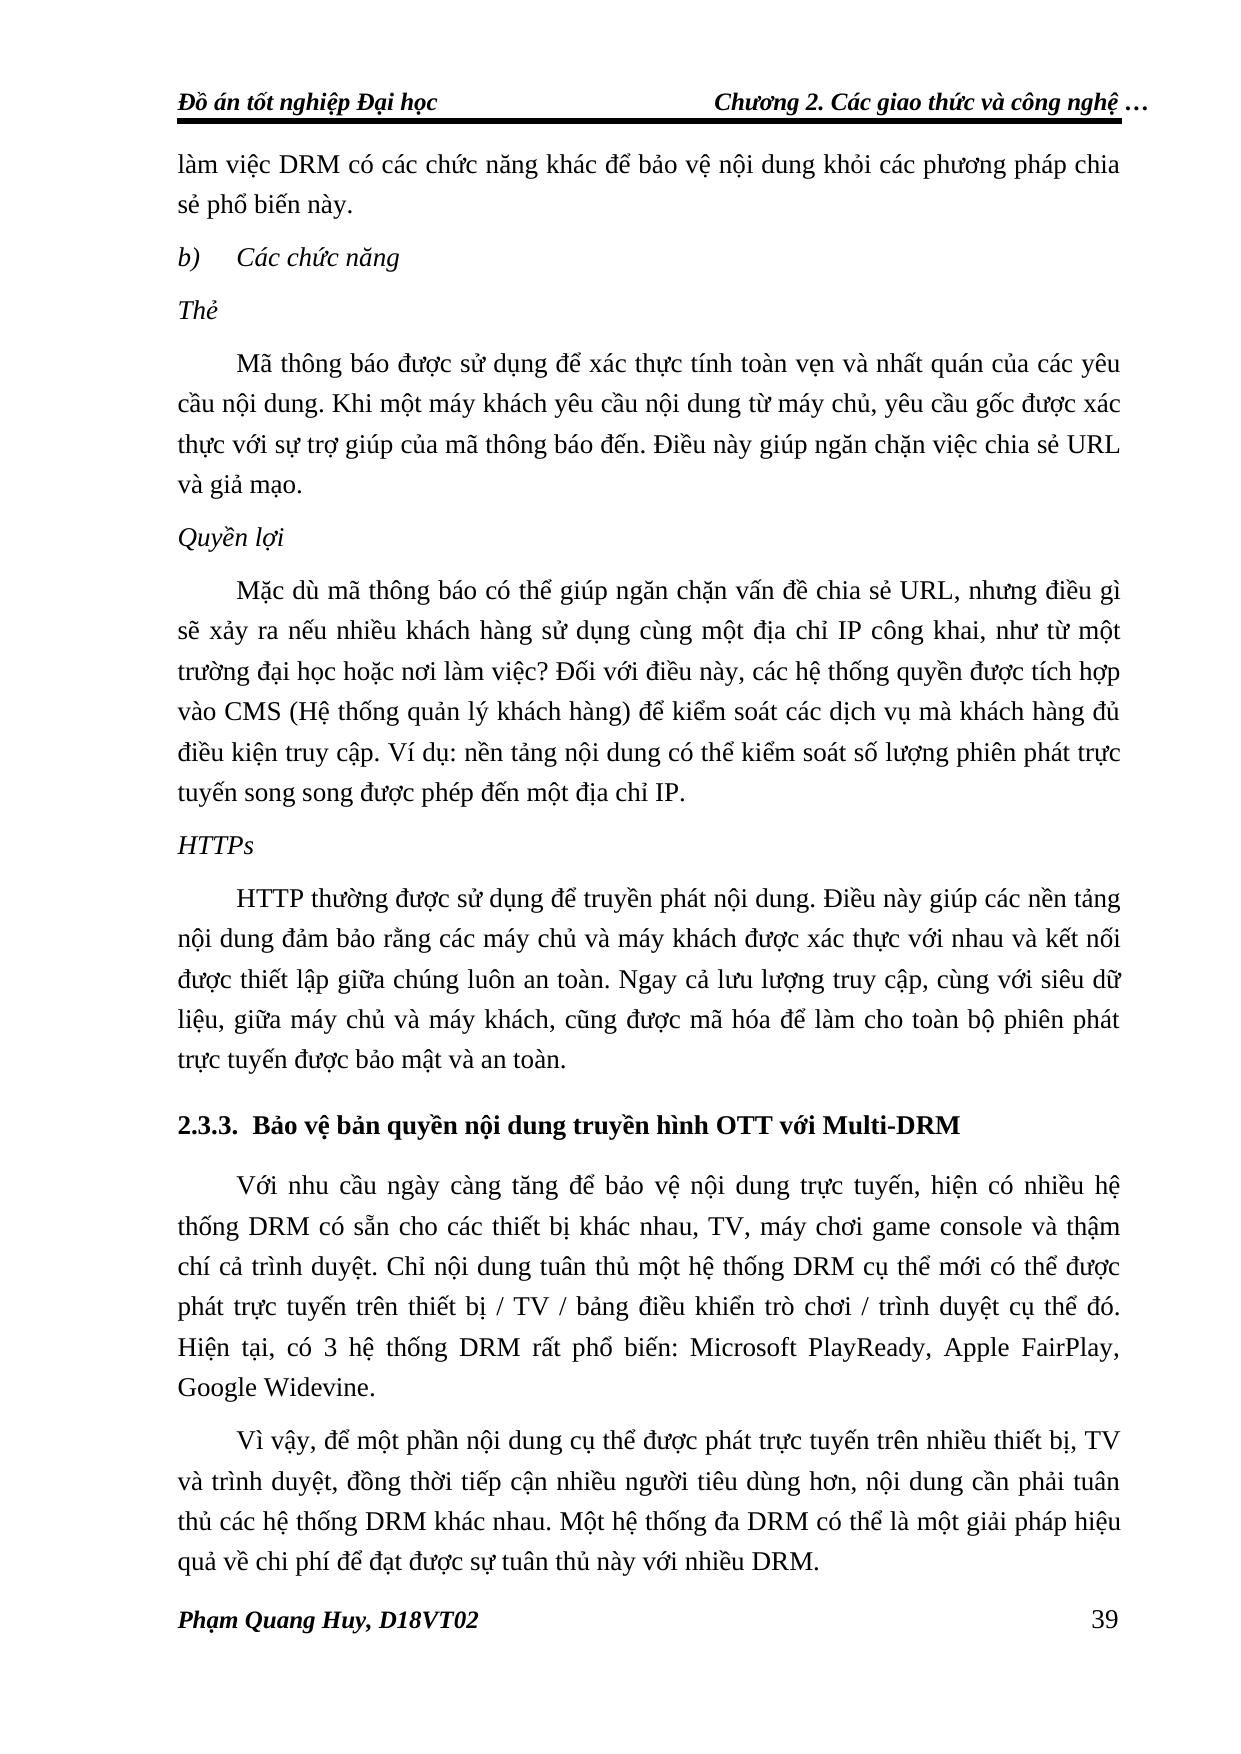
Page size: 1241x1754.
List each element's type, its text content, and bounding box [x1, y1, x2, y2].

text Vì vậy, để một phần nội dung cụ thể được phát trực tuyến trên nhiều thiết bị, TV và trình duyệt, đồng thời tiếp cận nhiều người tiêu dùng hơn, nội dung cần phải tuân thủ các hệ thống DRM khác nhau. Một hệ thống đa DRM có thể là một giải pháp hiệu quả về chi phí để đạt được sự tuân thủ này với nhiều DRM. [177, 1424, 1122, 1577]
subtitle Bảo vệ bản quyền nội dung truyền hình OTT với Multi-DRM [177, 1109, 1122, 1140]
text Quyền lợi [177, 521, 1122, 552]
text Mặc dù mã thông báo có thể giúp ngăn chặn vấn đề chia sẻ URL, nhưng điều gì sẽ xảy ra nếu nhiều khách hàng sử dụng cùng một địa chỉ IP công khai, như từ một trường đại học hoặc nơi làm việc? Đối với điều này, các hệ thống quyền được tích hợp vào CMS (Hệ thống quản lý khách hàng) để kiểm soát các dịch vụ mà khách hàng đủ điều kiện truy cập. Ví dụ: nền tảng nội dung có thể kiểm soát số lượng phiên phát trực tuyến song song được phép đến một địa chỉ IP. [177, 574, 1122, 807]
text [177, 148, 1122, 219]
subtitle Các chức năng [177, 241, 1122, 272]
text Với nhu cầu ngày càng tăng để bảo vệ nội dung trực tuyến, hiện có nhiều hệ thống DRM có sẵn cho các thiết bị khác nhau, TV, máy chơi game console và thậm chí cả trình duyệt. Chỉ nội dung tuân thủ một hệ thống DRM cụ thể mới có thể được phát trực tuyến trên thiết bị / TV / bảng điều khiển trò chơi / trình duyệt cụ thể đó. Hiện tại, có 3 hệ thống DRM rất phổ biến: Microsoft PlayReady, Apple FairPlay, Google Widevine. [177, 1169, 1122, 1402]
text Thẻ [177, 294, 1122, 325]
text HTTPs [177, 829, 1122, 860]
text HTTP thường được sử dụng để truyền phát nội dung. Điều này giúp các nền tảng nội dung đảm bảo rằng các máy chủ và máy khách được xác thực với nhau và kết nối được thiết lập giữa chúng luôn an toàn. Ngay cả lưu lượng truy cập, cùng với siêu dữ liệu, giữa máy chủ và máy khách, cũng được mã hóa để làm cho toàn bộ phiên phát trực tuyến được bảo mật và an toàn. [177, 882, 1122, 1075]
text Mã thông báo được sử dụng để xác thực tính toàn vẹn và nhất quán của các yêu cầu nội dung. Khi một máy khách yêu cầu nội dung từ máy chủ, yêu cầu gốc được xác thực với sự trợ giúp của mã thông báo đến. Điều này giúp ngăn chặn việc chia sẻ URL và giả mạo. [177, 347, 1122, 499]
